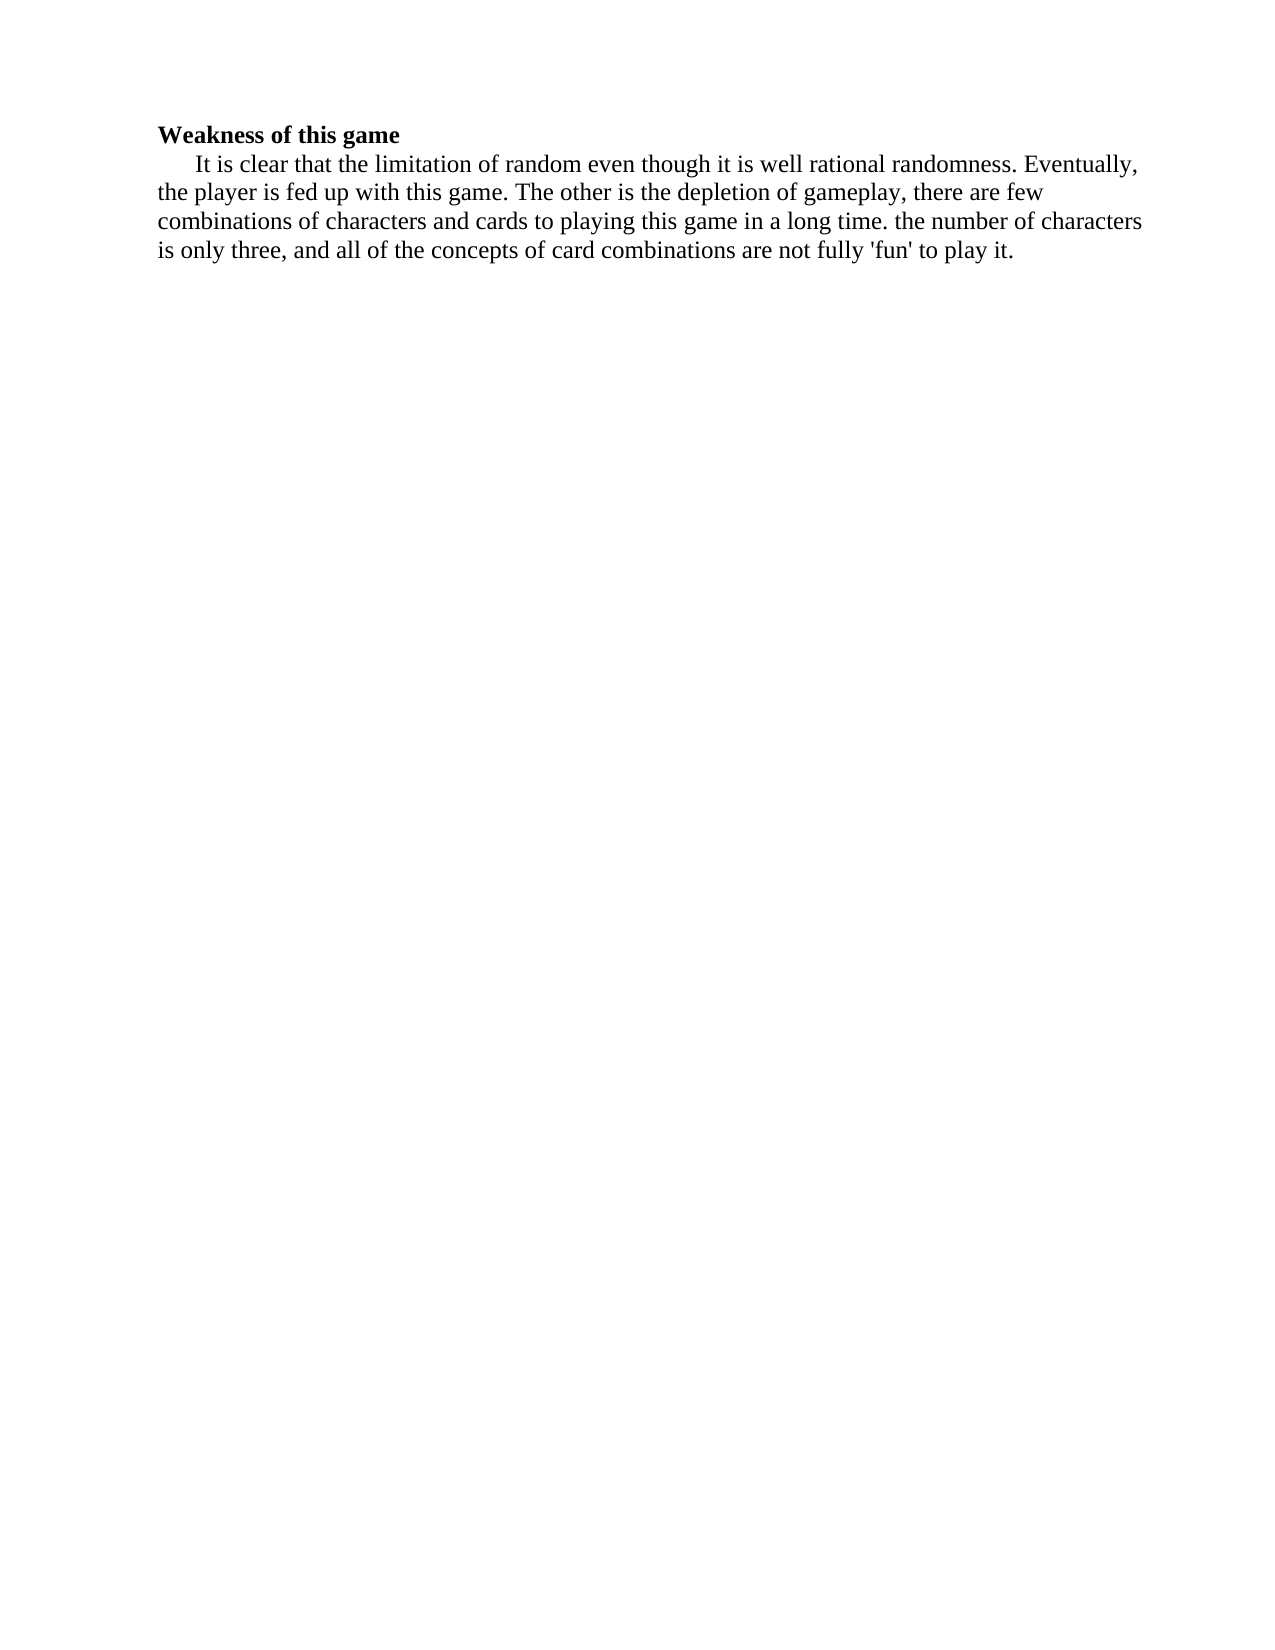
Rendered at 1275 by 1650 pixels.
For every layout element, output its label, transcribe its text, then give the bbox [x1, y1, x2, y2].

text Weakness of this game [120, 120, 1155, 149]
text It is clear that the limitation of random even though it is well rational randomness. Eventually, the player is fed up with this game. The other is the depletion of gameplay, there are few combinations of characters and cards to playing this game in a long time. the number of characters is only three, and all of the concepts of card combinations are not fully 'fun' to play it. [157, 149, 1155, 264]
